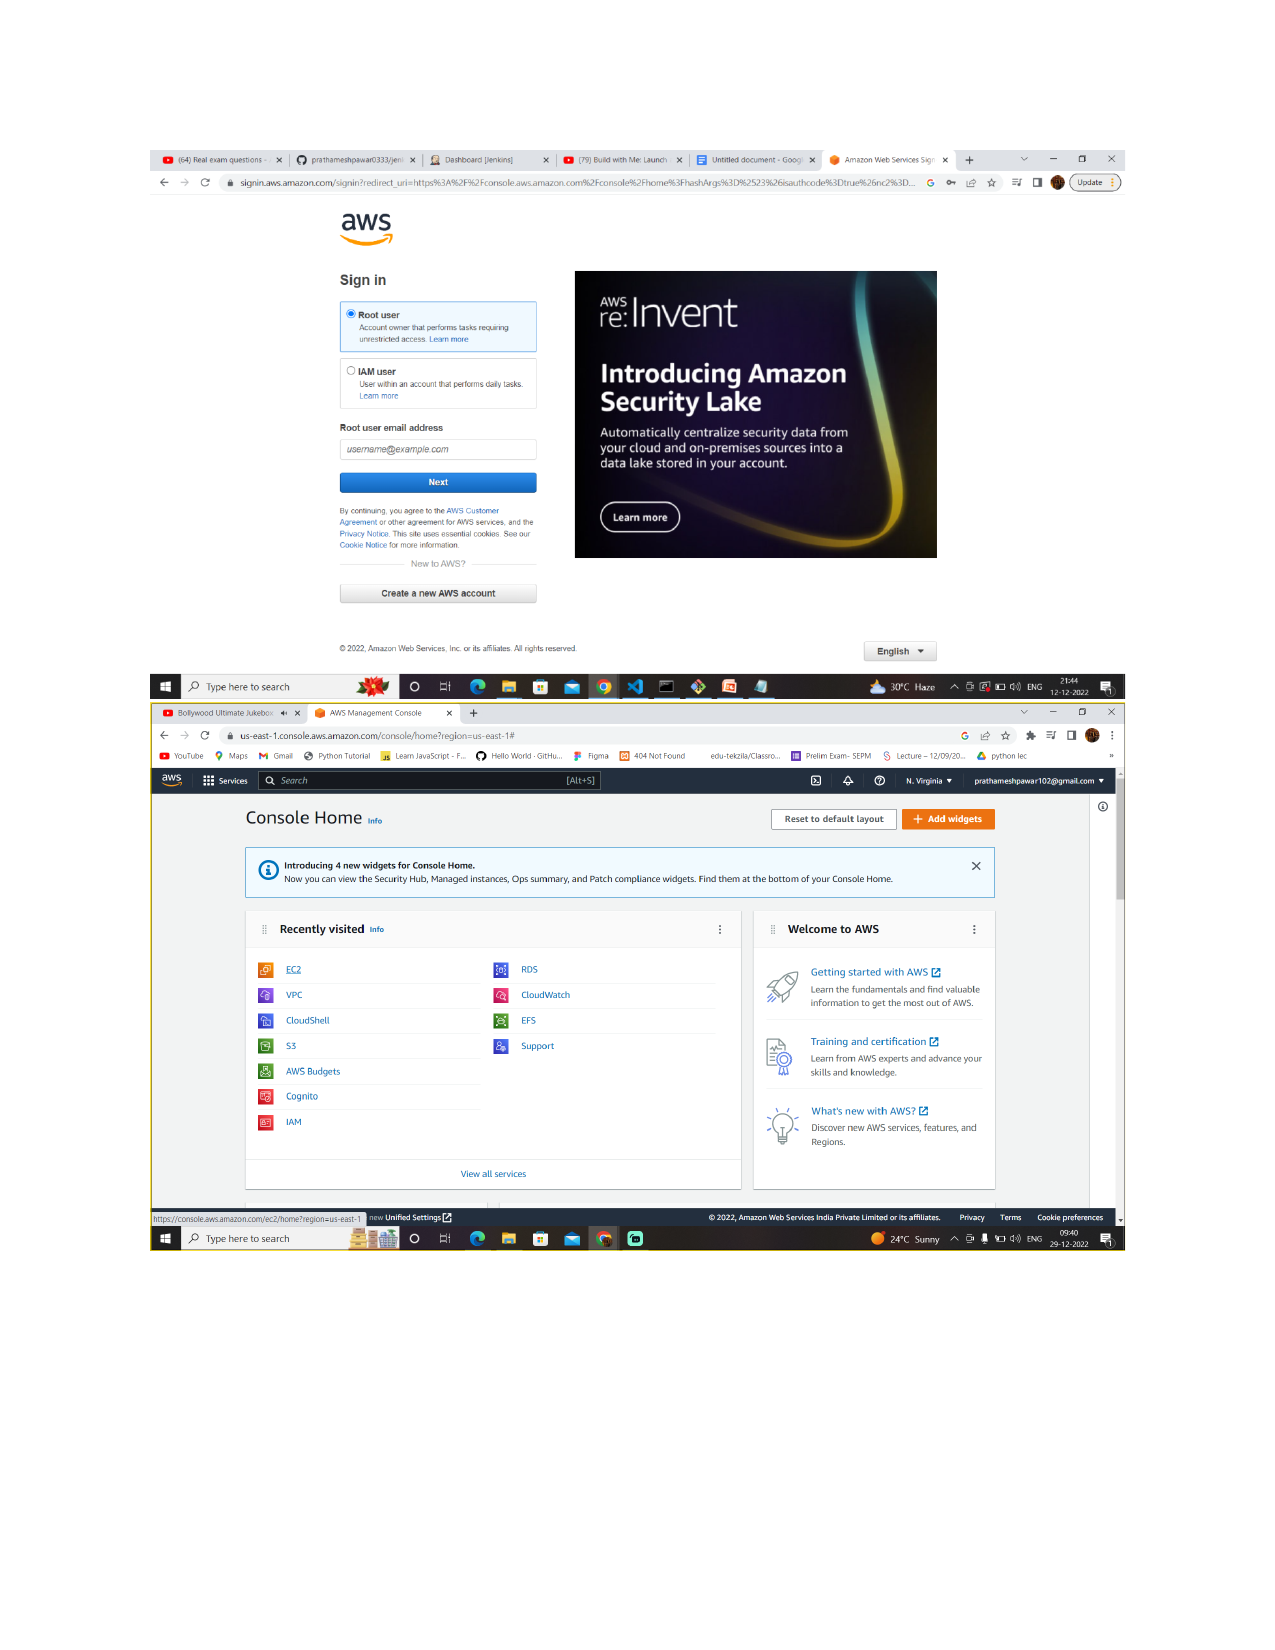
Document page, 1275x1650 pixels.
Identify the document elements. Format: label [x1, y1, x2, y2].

picture [150, 150, 1125, 699]
picture [150, 702, 1125, 1251]
